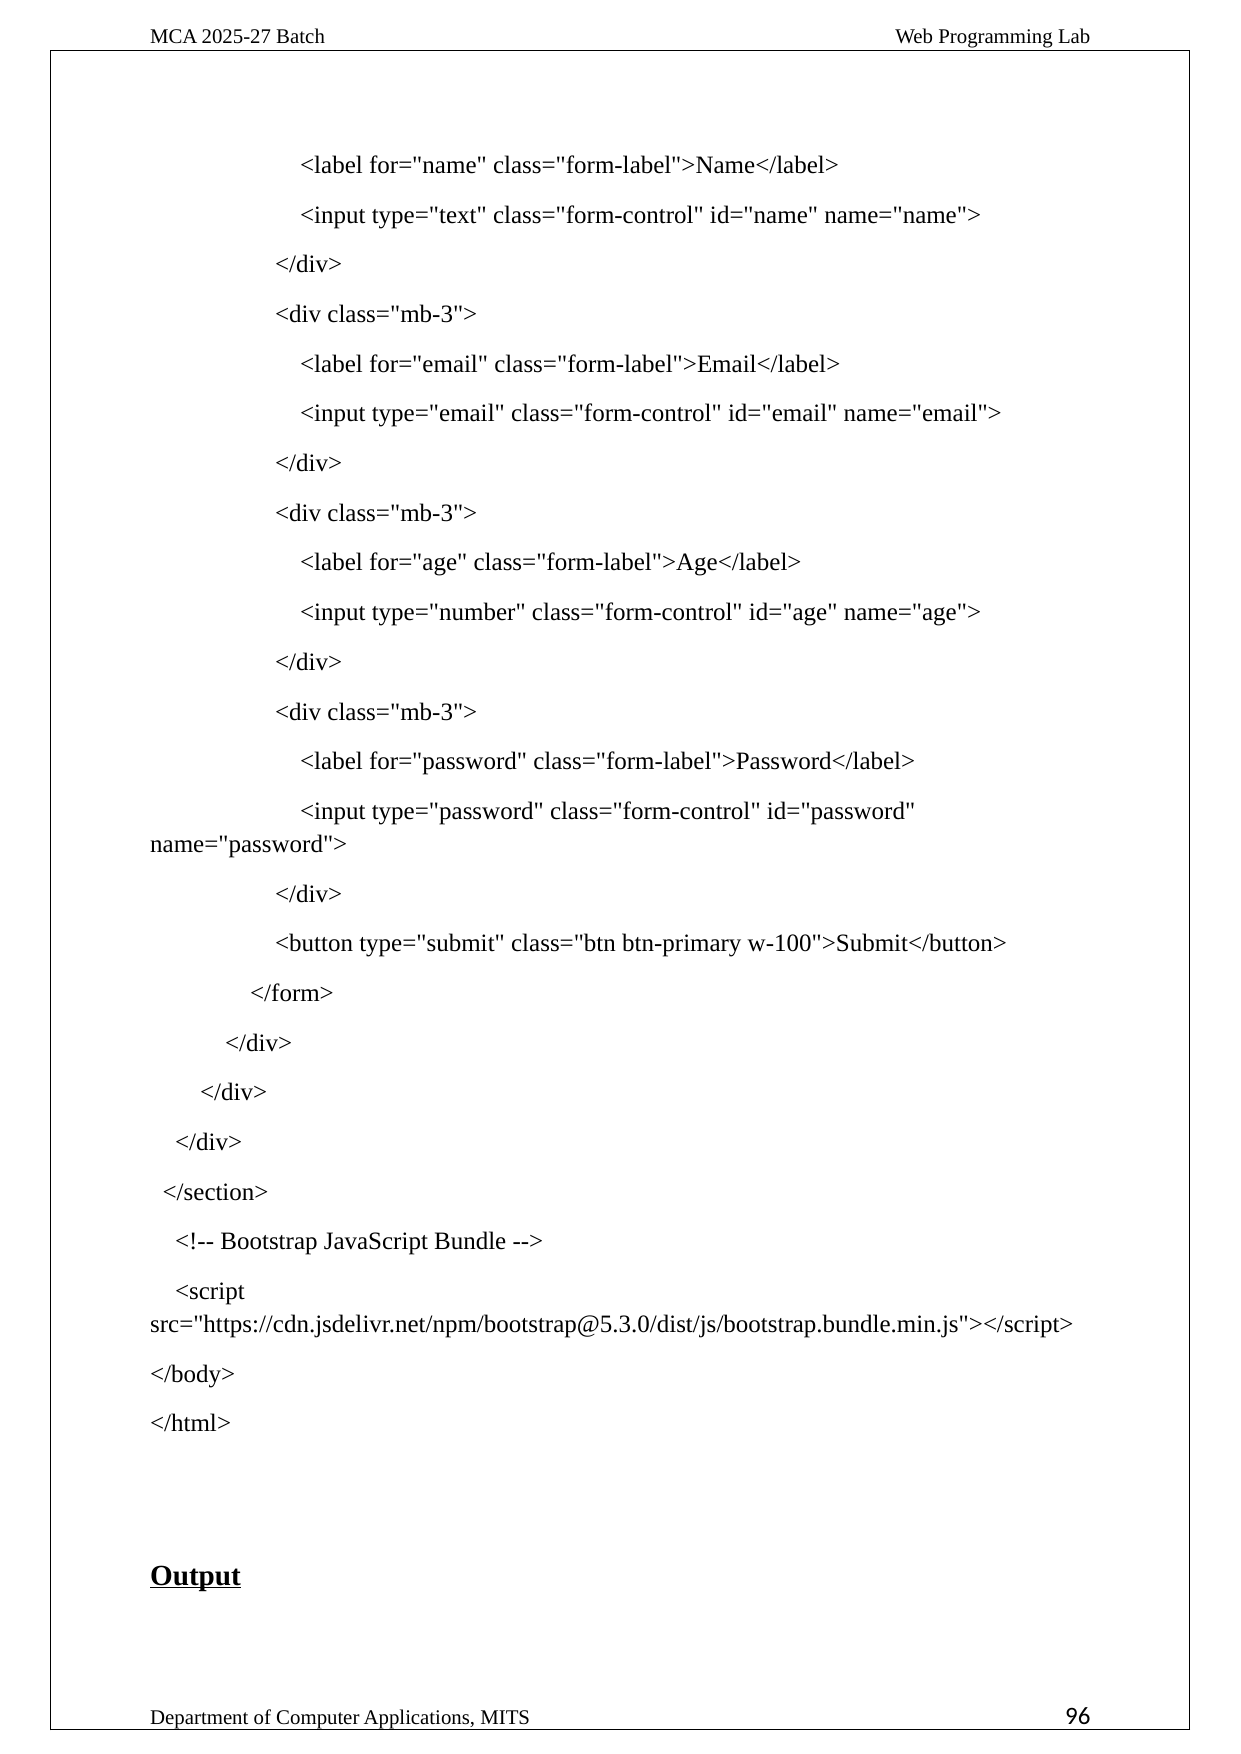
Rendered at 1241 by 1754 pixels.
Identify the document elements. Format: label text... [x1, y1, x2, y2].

text </body> [150, 1359, 1090, 1388]
text <button type="submit" class="btn btn-primary w-100">Submit</button> [150, 928, 1090, 957]
text </html> [150, 1408, 1090, 1437]
text </div> [150, 647, 1090, 676]
text <input type="number" class="form-control" id="age" name="age"> [150, 597, 1090, 626]
text <div class="mb-3"> [150, 697, 1090, 725]
text </form> [150, 978, 1090, 1007]
text <input type="password" class="form-control" id="password" name="password"> [150, 796, 1090, 858]
text <input type="email" class="form-control" id="email" name="email"> [150, 398, 1090, 427]
text </div> [150, 249, 1090, 278]
text </div> [150, 1028, 1090, 1056]
text <div class="mb-3"> [150, 299, 1090, 328]
text <!-- Bootstrap JavaScript Bundle --> [150, 1226, 1090, 1255]
text </div> [150, 879, 1090, 907]
text </div> [150, 1127, 1090, 1156]
text <label for="name" class="form-label">Name</label> [150, 150, 1090, 179]
text <div class="mb-3"> [150, 498, 1090, 527]
text </div> [150, 1077, 1090, 1106]
text Output [150, 1558, 1090, 1591]
text <script src="https://cdn.jsdelivr.net/npm/bootstrap@5.3.0/dist/js/bootstrap.bundle.min.js"></script> [150, 1276, 1090, 1338]
text <label for="email" class="form-label">Email</label> [150, 349, 1090, 377]
text <input type="text" class="form-control" id="name" name="name"> [150, 200, 1090, 228]
text </section> [150, 1177, 1090, 1206]
text <label for="age" class="form-label">Age</label> [150, 547, 1090, 576]
text </div> [150, 448, 1090, 477]
text <label for="password" class="form-label">Password</label> [150, 746, 1090, 775]
